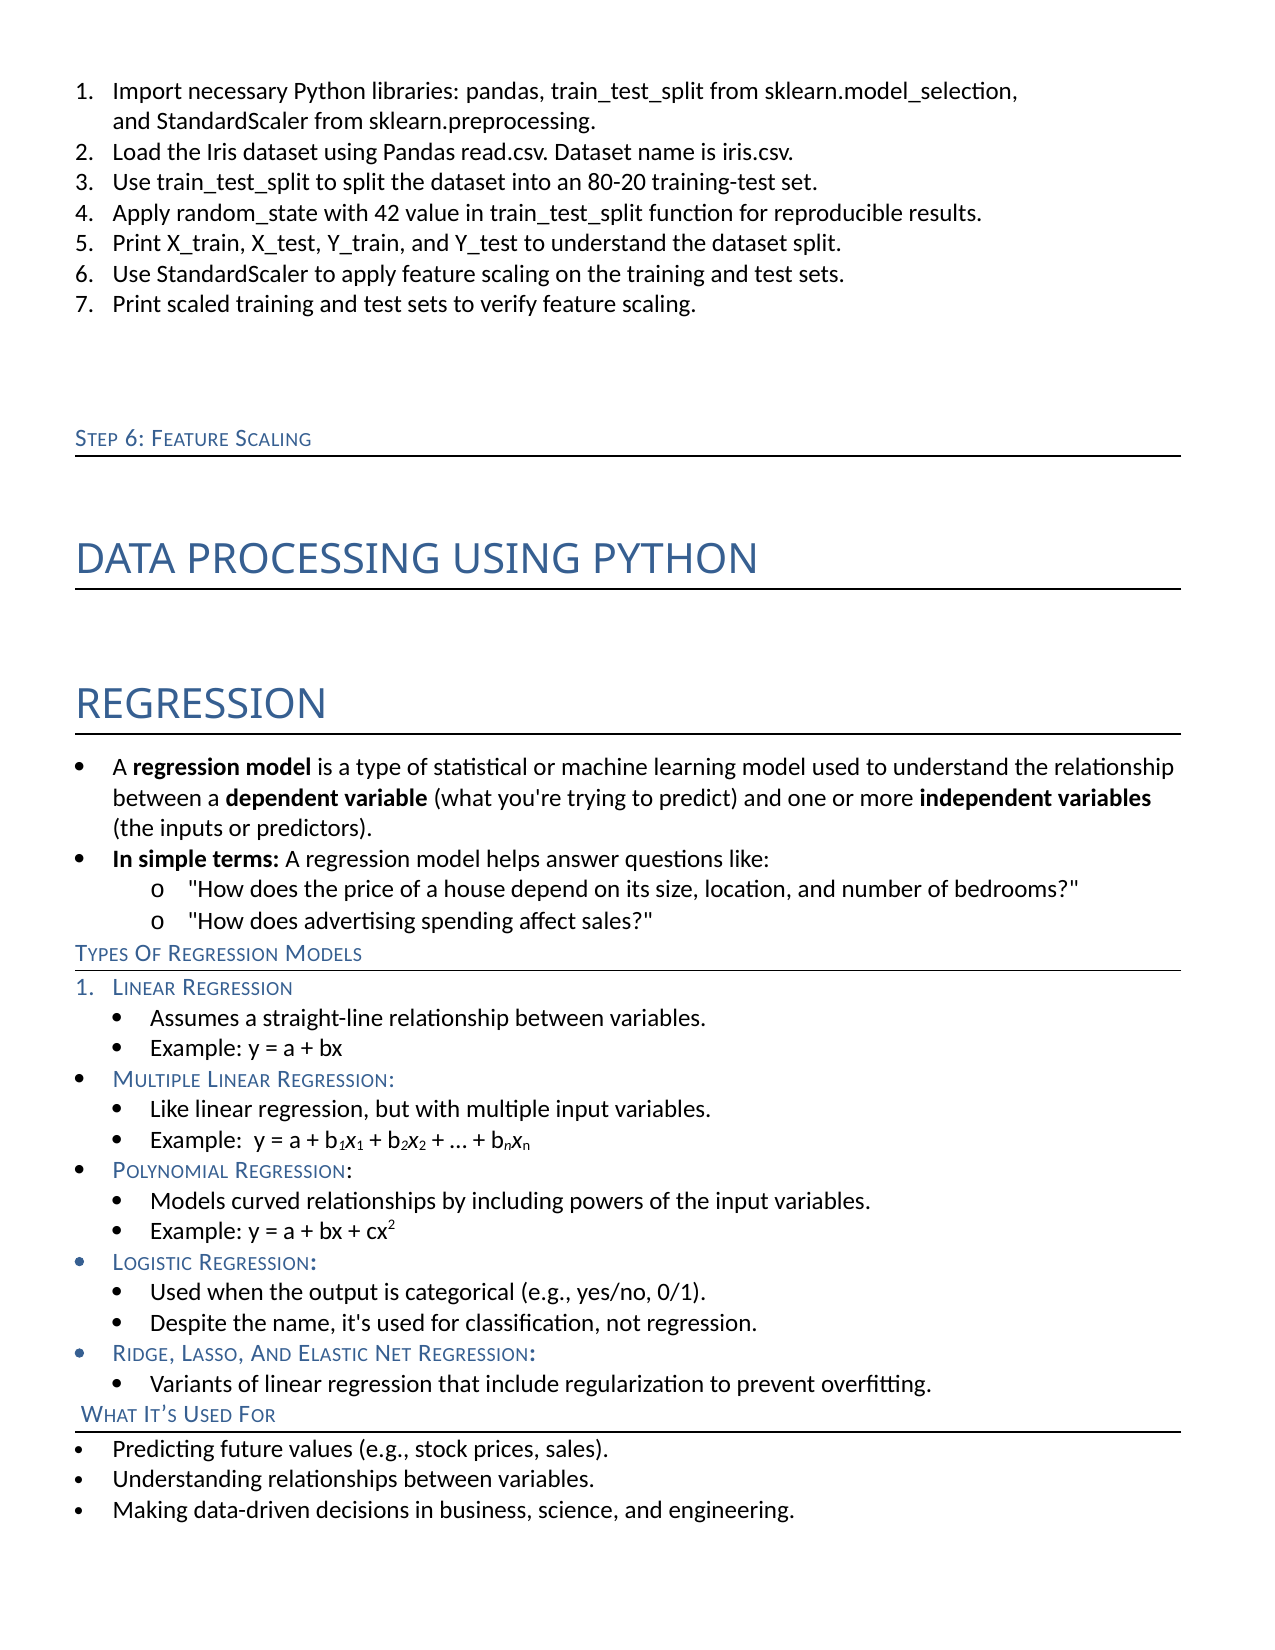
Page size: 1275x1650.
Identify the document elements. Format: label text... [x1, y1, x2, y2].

list Predicting future values (e.g., stock prices, sales). [75, 1433, 1181, 1463]
list "How does advertising spending affect sales?" [150, 905, 1181, 937]
list Understanding relationships between variables. [75, 1463, 1181, 1494]
subtitle REGRESSION [75, 674, 1181, 733]
list Example: y = a + bx [112, 1032, 1181, 1063]
list Example: y = a + bx + cx2 [112, 1216, 1181, 1246]
list Making data-driven decisions in business, science, and engineering. [75, 1494, 1181, 1524]
list Use train_test_split to split the dataset into an 80-20 training-test set. [75, 167, 1181, 197]
list Multiple Linear Regression: [75, 1063, 1181, 1093]
list Ridge, Lasso, And Elastic Net Regression: [75, 1338, 1181, 1368]
list Print scaled training and test sets to verify feature scaling. [75, 289, 1181, 319]
list In simple terms: A regression model helps answer questions like: [75, 843, 1181, 874]
list Assumes a straight-line relationship between variables. [112, 1002, 1181, 1032]
list Print X_train, X_test, Y_train, and Y_test to understand the dataset split. [75, 228, 1181, 258]
text What It’s Used For [75, 1399, 1181, 1431]
list A regression model is a type of statistical or machine learning model used to understand the relationship between a dependent variable (what you're trying to predict) and one or more independent variables (the inputs or predictors). [75, 752, 1181, 843]
list "How does the price of a house depend on its size, location, and number of bedrooms?" [150, 874, 1181, 905]
text Types Of Regression Models [75, 937, 1181, 970]
list Models curved relationships by including powers of the input variables. [112, 1185, 1181, 1216]
list Example: y = a + b1x1 + b2x2 + … + bnxn [112, 1124, 1181, 1154]
list Polynomial Regression: [75, 1154, 1181, 1185]
list Apply random_state with 42 value in train_test_split function for reproducible results. [75, 197, 1181, 228]
list Linear Regression [75, 971, 1181, 1002]
list Like linear regression, but with multiple input variables. [112, 1093, 1181, 1124]
list Use StandardScaler to apply feature scaling on the training and test sets. [75, 258, 1181, 289]
list Load the Iris dataset using Pandas read.csv. Dataset name is iris.csv. [75, 136, 1181, 167]
list Import necessary Python libraries: pandas, train_test_split from sklearn.model_selection, and StandardScaler from sklearn.preprocessing. [75, 75, 1181, 136]
text Step 6: Feature Scaling [75, 422, 1181, 455]
list Despite the name, it's used for classification, not regression. [112, 1307, 1181, 1338]
list Logistic Regression: [75, 1246, 1181, 1277]
list Used when the output is categorical (e.g., yes/no, 0/1). [112, 1277, 1181, 1307]
subtitle DATA PROCESSING USING PYTHON [75, 529, 1181, 588]
list Variants of linear regression that include regularization to prevent overfitting. [112, 1368, 1181, 1399]
